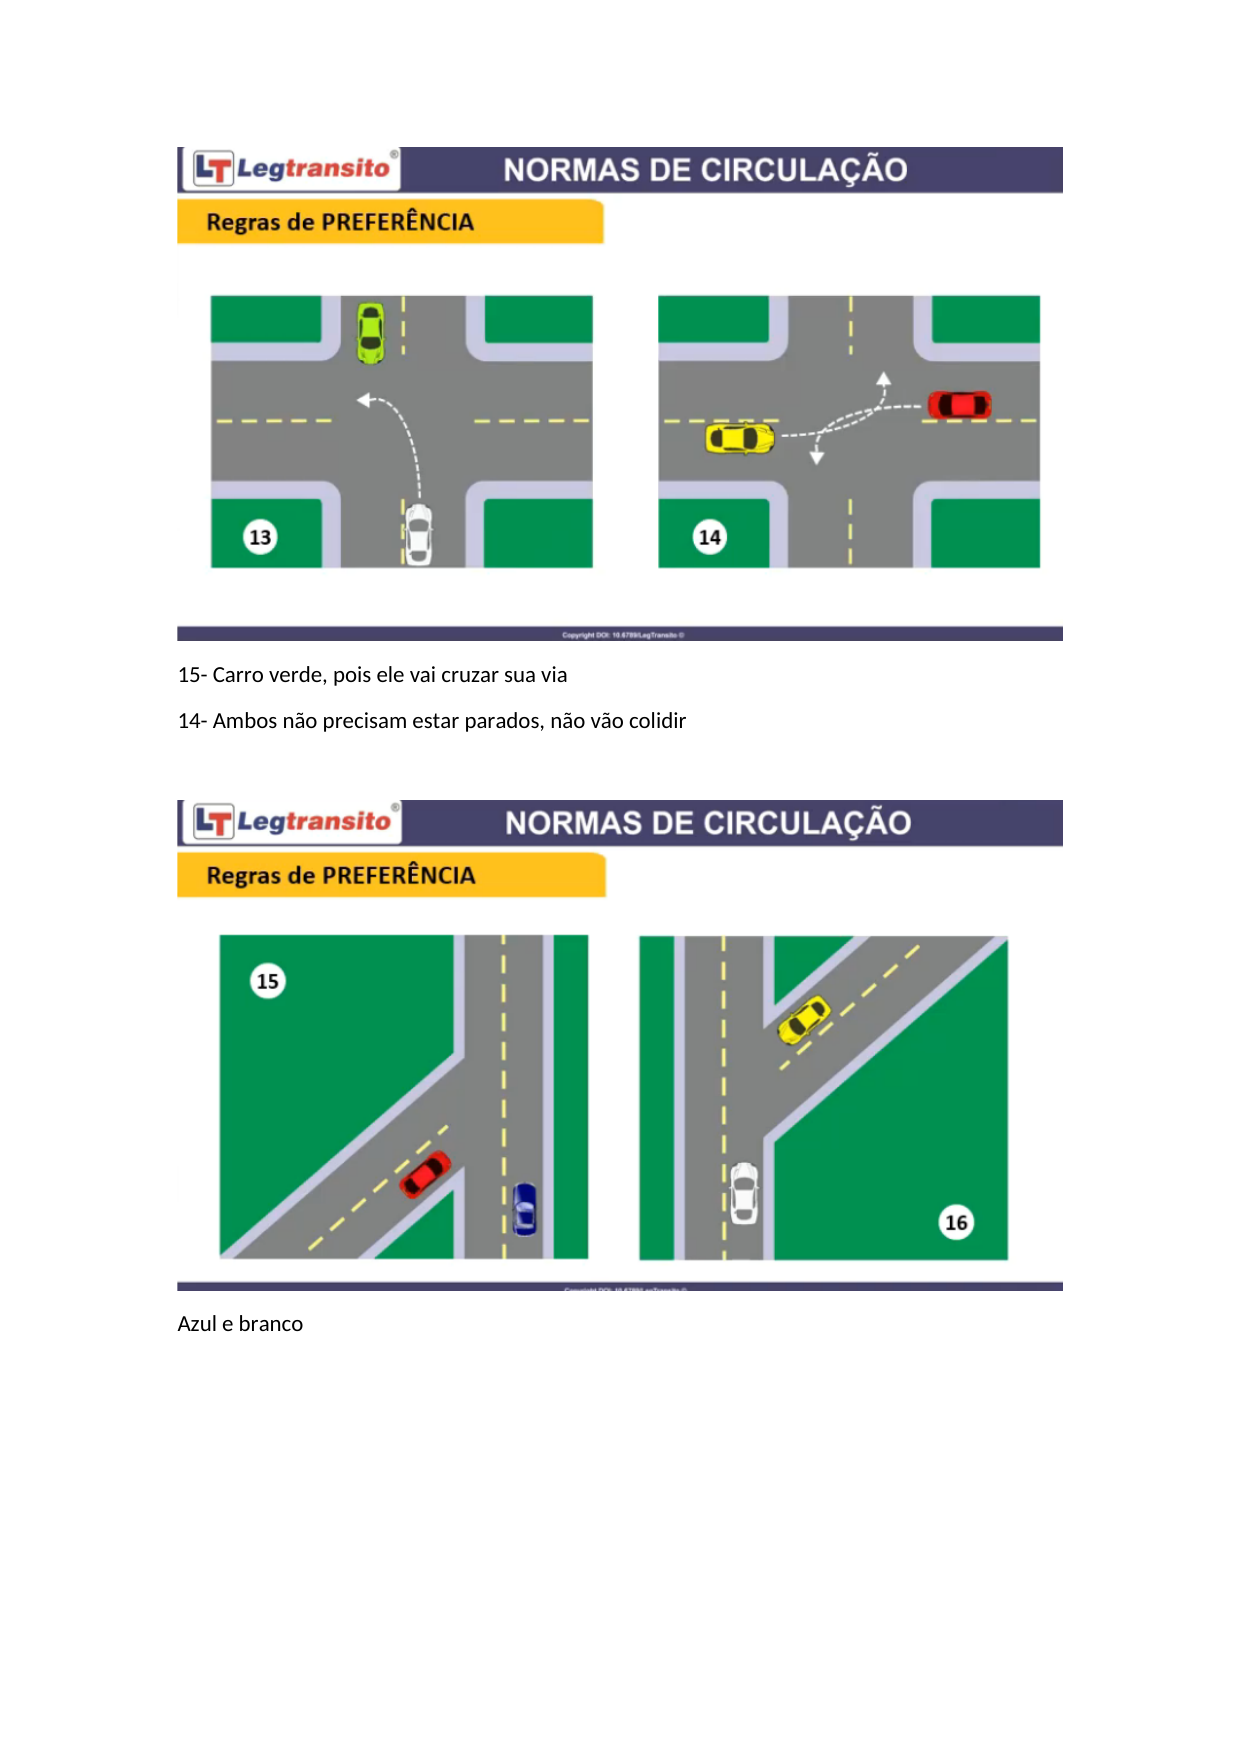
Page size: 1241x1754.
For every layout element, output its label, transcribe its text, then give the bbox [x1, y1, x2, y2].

text Azul e branco [177, 1309, 1063, 1337]
picture [177, 147, 1063, 641]
text 15- Carro verde, pois ele vai cruzar sua via [177, 660, 1063, 688]
text 14- Ambos não precisam estar parados, não vão colidir [177, 707, 1063, 734]
picture [177, 800, 1063, 1291]
